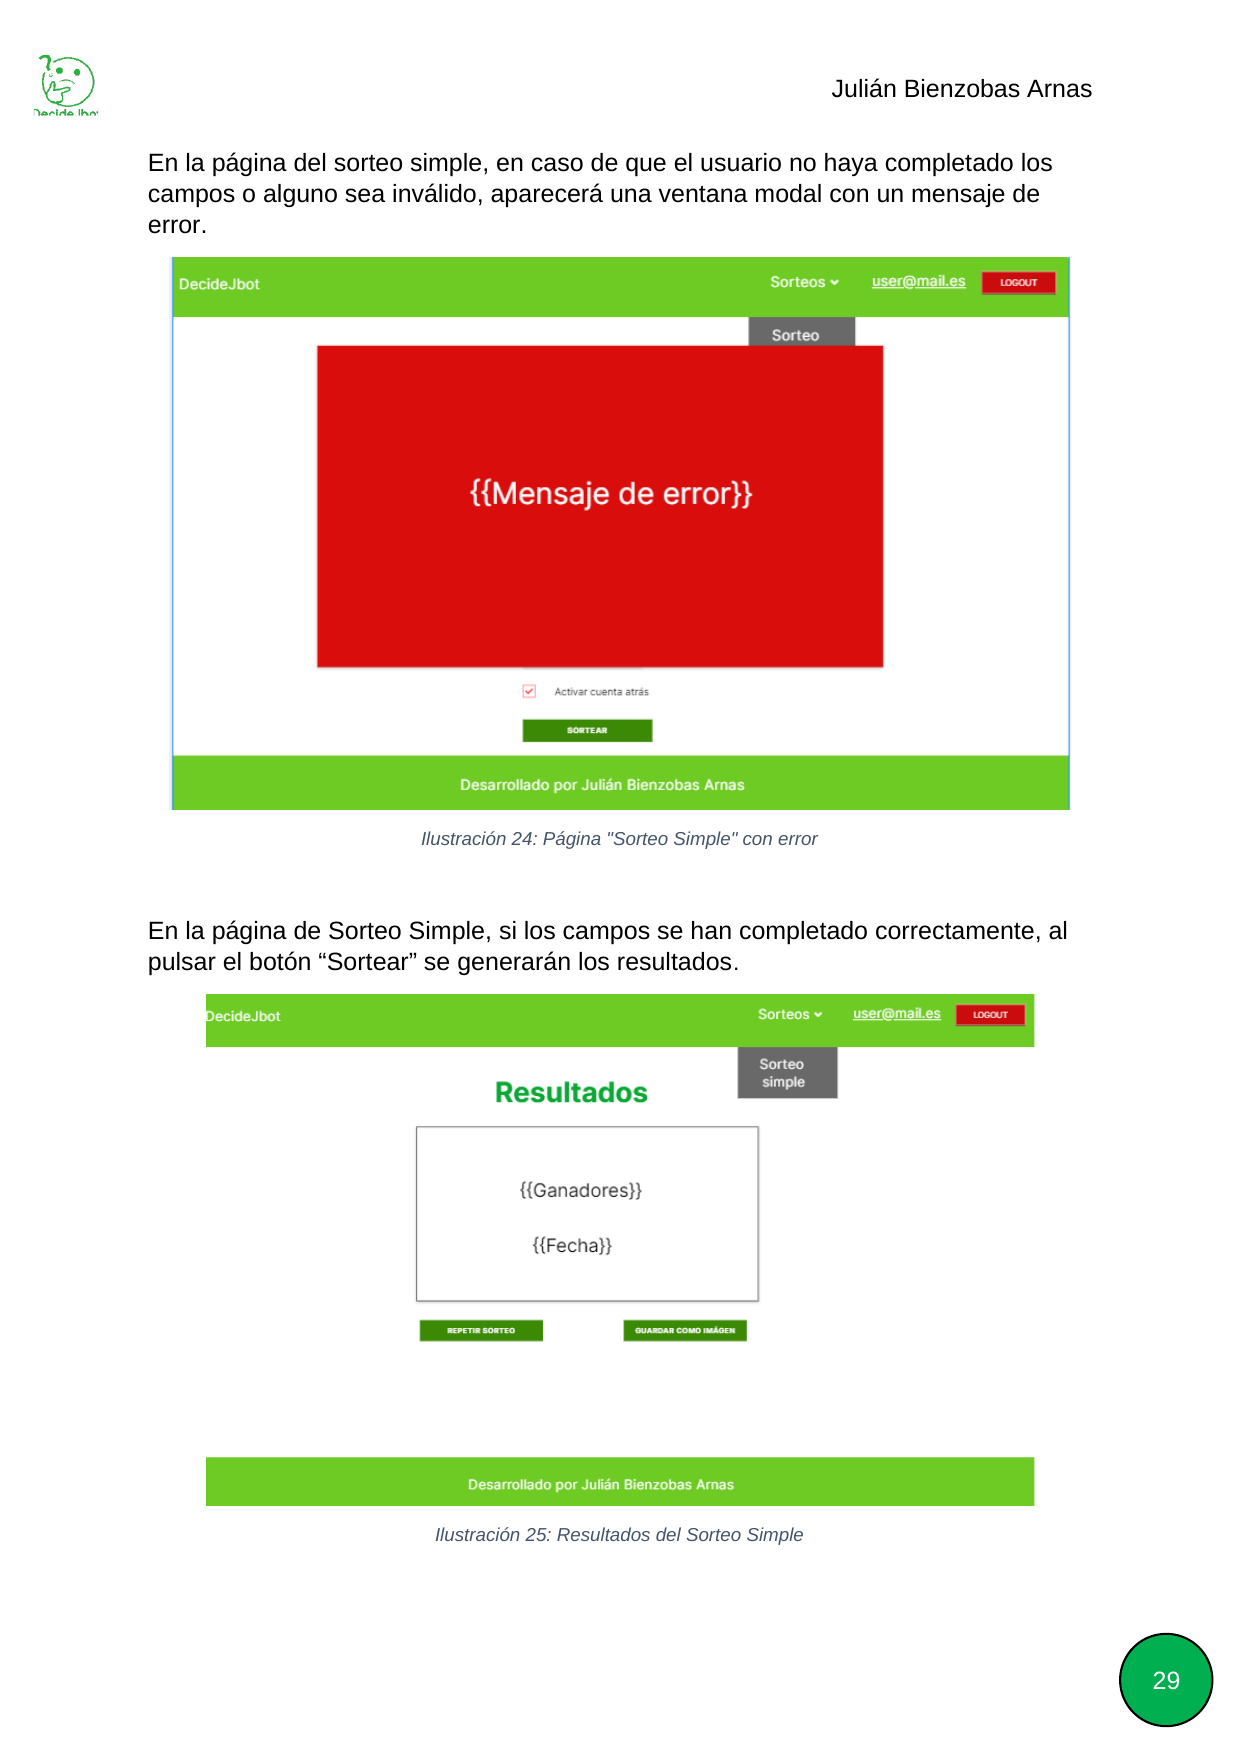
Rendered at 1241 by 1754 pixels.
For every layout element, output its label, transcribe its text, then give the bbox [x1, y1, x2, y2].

picture [206, 994, 1035, 1506]
text En la página de Sorteo Simple, si los campos se han completado correctamente, al pulsar el botón “Sortear” se generarán los resultados. [148, 916, 1092, 976]
picture [169, 257, 1072, 810]
text En la página del sorteo simple, en caso de que el usuario no haya completado los campos o alguno sea inválido, aparecerá una ventana modal con un mensaje de error. [148, 148, 1092, 238]
text Ilustración 24: Página "Sorteo Simple" con error [148, 828, 1092, 850]
picture [32, 55, 99, 114]
text Ilustración 25: Resultados del Sorteo Simple [148, 1524, 1092, 1546]
